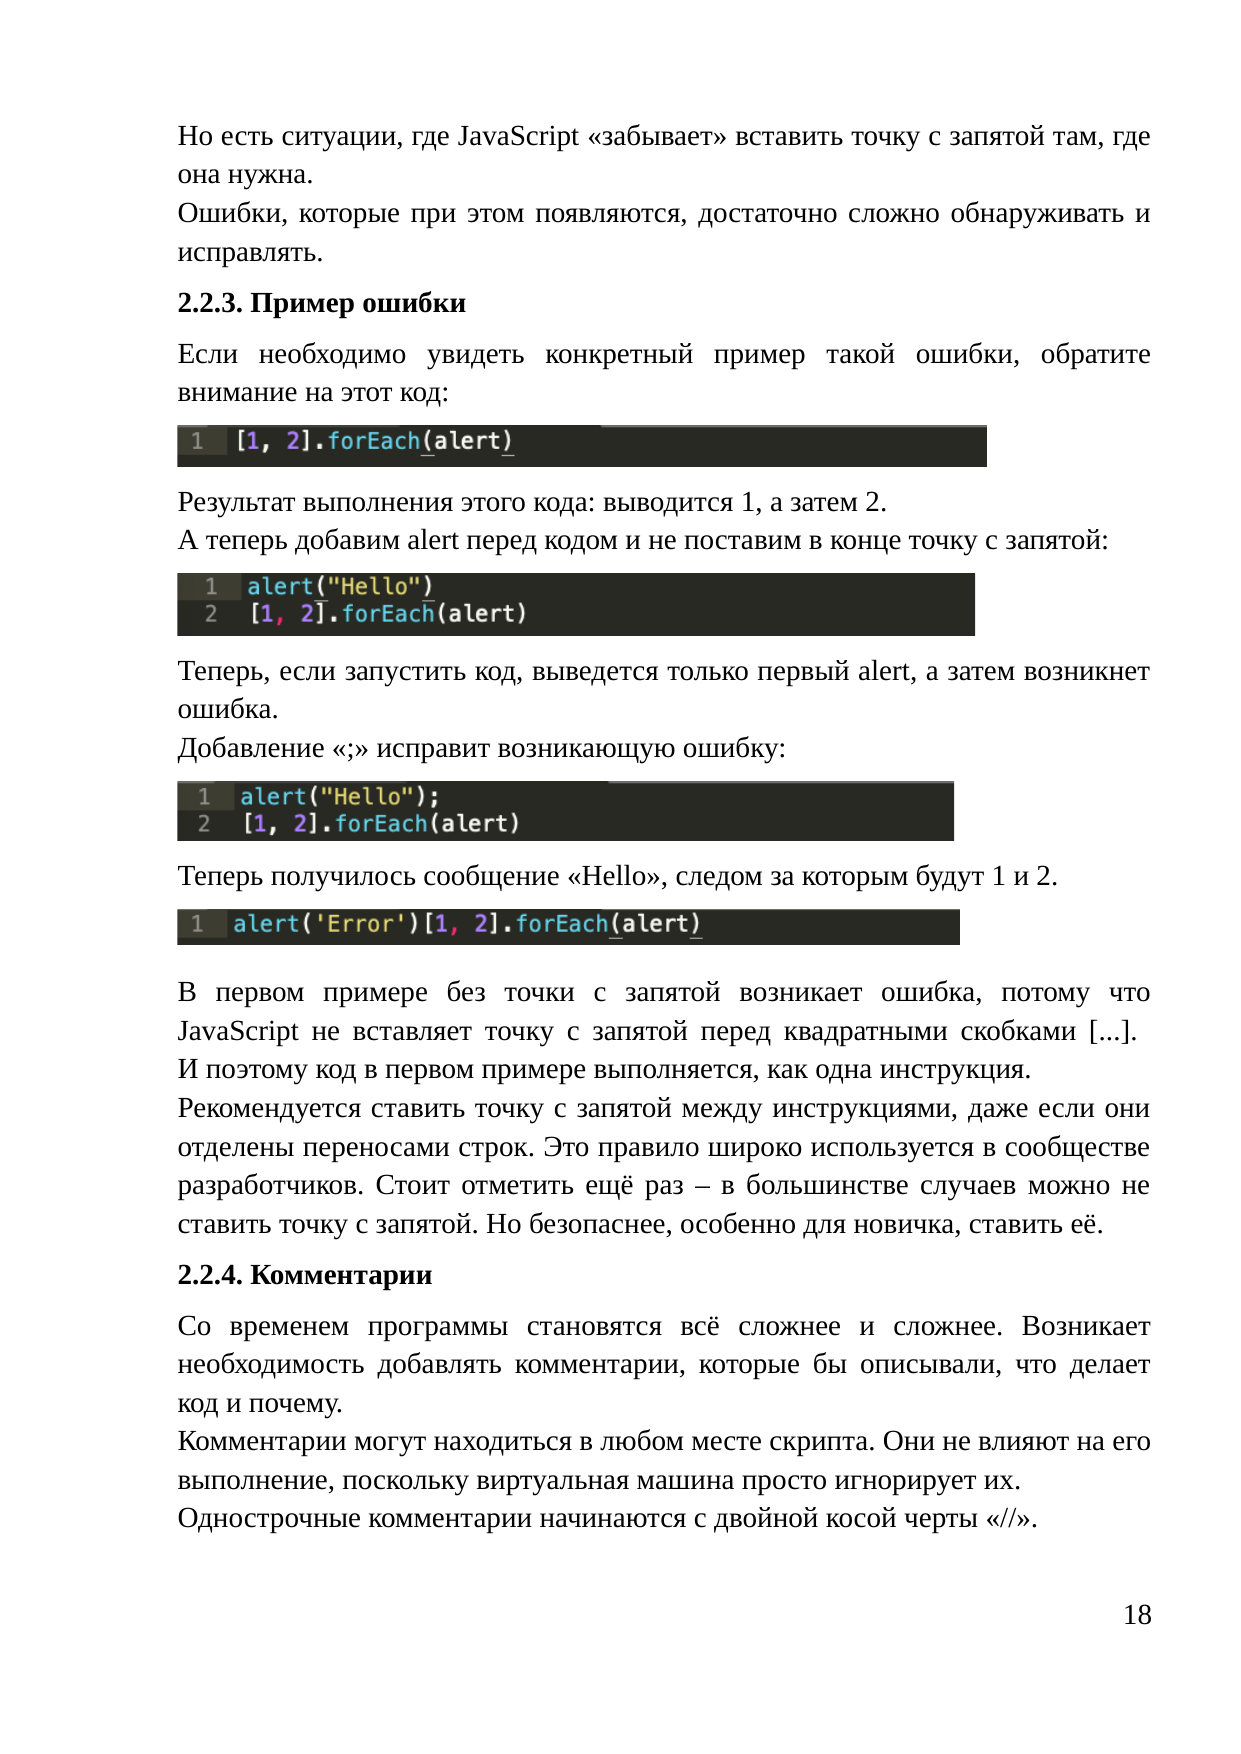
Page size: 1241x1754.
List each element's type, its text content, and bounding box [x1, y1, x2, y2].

subtitle 2.2.3. Пример ошибки [177, 285, 1152, 318]
text Комментарии могут находиться в любом месте скрипта. Они не влияют на его выполнение, поскольку виртуальная машина просто игнорирует их. [177, 1423, 1152, 1496]
text Однострочные комментарии начинаются с двойной косой черты «//». [177, 1501, 1152, 1534]
text А теперь добавим alert перед кодом и не поставим в конце точку с запятой: [177, 522, 1152, 556]
picture [177, 909, 960, 945]
picture [177, 425, 987, 467]
text Рекомендуется ставить точку с запятой между инструкциями, даже если они отделены переносами строк. Это правило широко используется в сообществе разработчиков. Стоит отметить ещё раз – в большинстве случаев можно не ставить точку с запятой. Но безопаснее, особенно для новичка, ставить её. [177, 1090, 1152, 1239]
picture [177, 781, 955, 841]
text Результат выполнения этого кода: выводится 1, а затем 2. [177, 484, 1152, 517]
picture [177, 573, 976, 636]
text Теперь получилось сообщение «Hello», следом за которым будут 1 и 2. [177, 858, 1152, 892]
text Со временем программы становятся всё сложнее и сложнее. Возникает необходимость добавлять комментарии, которые бы описывали, что делает код и почему. [177, 1308, 1152, 1418]
text Если необходимо увидеть конкретный пример такой ошибки, обратите внимание на этот код: [177, 336, 1152, 408]
text Но есть ситуации, где JavaScript «забывает» вставить точку с запятой там, где она нужна. [177, 118, 1152, 190]
text Добавление «;» исправит возникающую ошибку: [177, 730, 1152, 764]
text В первом примере без точки с запятой возникает ошибка, потому что JavaScript не вставляет точку с запятой перед квадратными скобками [...]. И поэтому код в первом примере выполняется, как одна инструкция. [177, 974, 1152, 1085]
text Теперь, если запустить код, выведется только первый alert, а затем возникнет ошибка. [177, 653, 1152, 725]
text Ошибки, которые при этом появляются, достаточно сложно обнаруживать и исправлять. [177, 195, 1152, 267]
subtitle 2.2.4. Комментарии [177, 1257, 1152, 1290]
